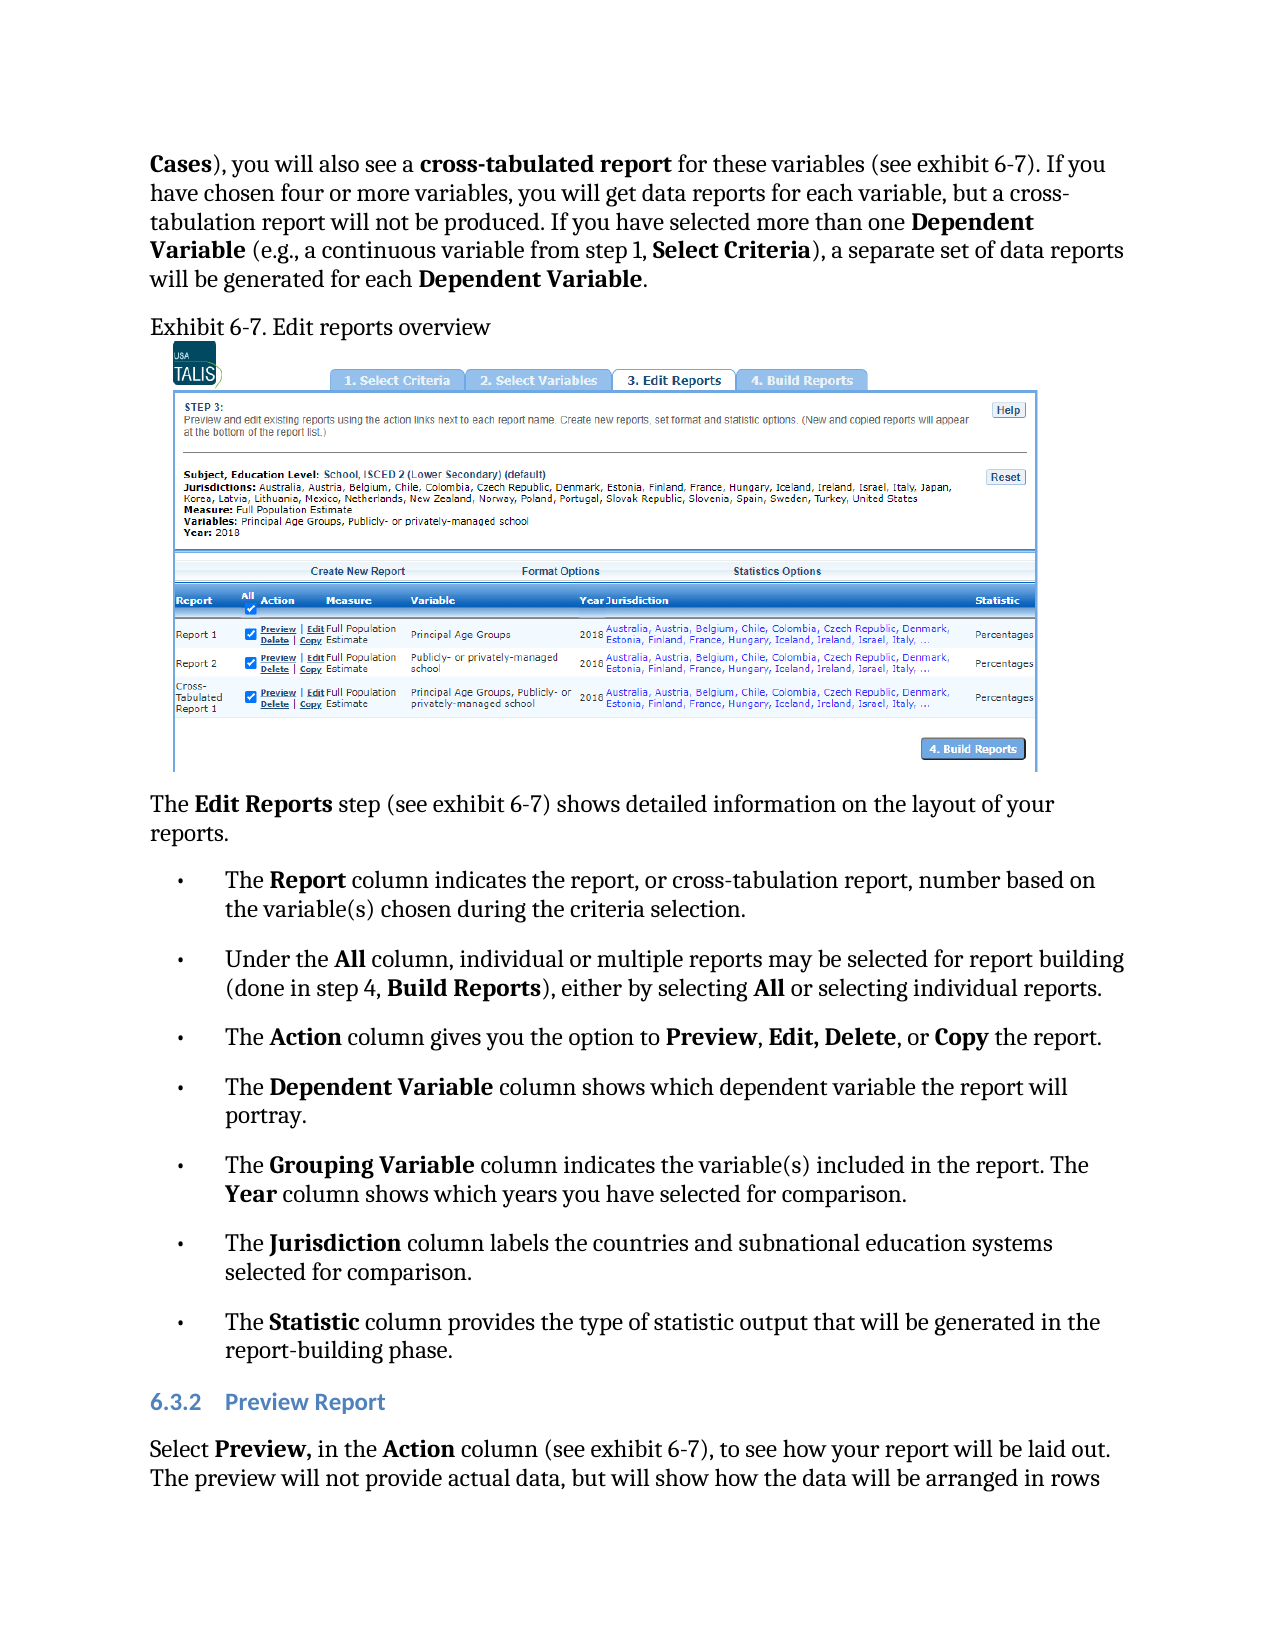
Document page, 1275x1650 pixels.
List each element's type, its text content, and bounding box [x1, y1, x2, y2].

subtitle 6.3.2 Preview Report [150, 1386, 1125, 1416]
text The Edit Reports step (see exhibit 6-7) shows detailed information on the layout of your reports. [150, 790, 1125, 848]
picture [168, 341, 1044, 772]
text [150, 150, 1125, 294]
list The Dependent Variable column shows which dependent variable the report will portray. [175, 1073, 1125, 1130]
list The Statistic column provides the type of statistic output that will be generated in the report-building phase. [175, 1308, 1125, 1365]
list The Report column indicates the report, or cross-tabulation report, number based on the variable(s) chosen during the criteria selection. [175, 866, 1125, 924]
list The Grouping Variable column indicates the variable(s) included in the report. The Year column shows which years you have selected for comparison. [175, 1151, 1125, 1208]
list Under the All column, individual or multiple reports may be selected for report building (done in step 4, Build Reports), either by selecting All or selecting individual reports. [175, 945, 1125, 1002]
list The Jurisdiction column labels the countries and subnational education systems selected for comparison. [175, 1229, 1125, 1287]
list The Action column gives you the option to Preview, Edit, Delete, or Copy the report. [175, 1023, 1125, 1052]
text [150, 1435, 1125, 1493]
